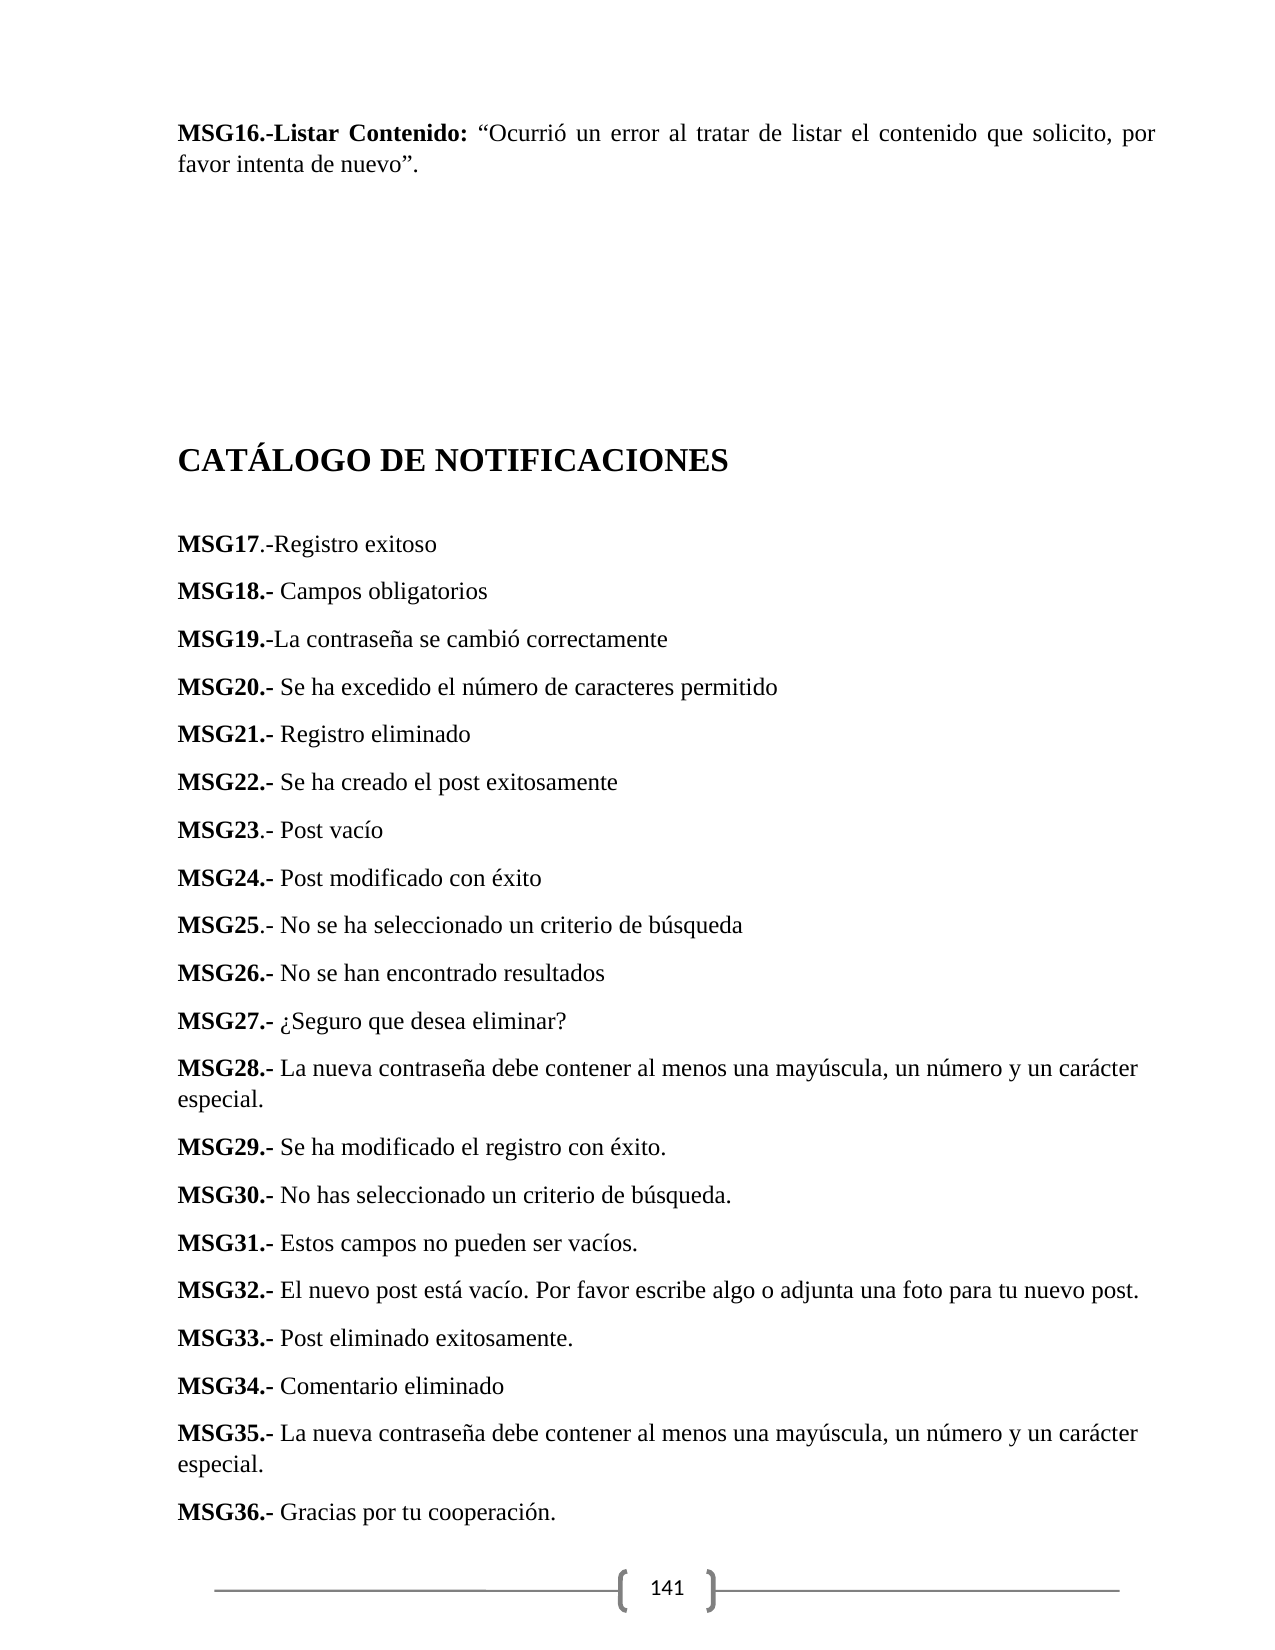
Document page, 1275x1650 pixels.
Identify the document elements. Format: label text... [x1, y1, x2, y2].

text MSG26.- No se han encontrado resultados [177, 958, 1157, 987]
text MSG23.- Post vacío [177, 815, 1157, 844]
text MSG16.-Listar Contenido: “Ocurrió un error al tratar de listar el contenido que solicito, por favor intenta de nuevo”. [177, 118, 1157, 178]
text MSG29.- Se ha modificado el registro con éxito. [177, 1132, 1157, 1161]
subtitle CATÁLOGO DE NOTIFICACIONES [177, 440, 1157, 479]
text MSG36.- Gracias por tu cooperación. [177, 1497, 1157, 1526]
text MSG21.- Registro eliminado [177, 719, 1157, 748]
text MSG28.- La nueva contraseña debe contener al menos una mayúscula, un número y un carácter especial. [177, 1053, 1157, 1113]
text MSG34.- Comentario eliminado [177, 1371, 1157, 1399]
text MSG20.- Se ha excedido el número de caracteres permitido [177, 672, 1157, 701]
text MSG18.- Campos obligatorios [177, 576, 1157, 605]
text MSG35.- La nueva contraseña debe contener al menos una mayúscula, un número y un carácter especial. [177, 1418, 1157, 1478]
text MSG32.- El nuevo post está vacío. Por favor escribe algo o adjunta una foto para tu nuevo post. [177, 1275, 1157, 1304]
text MSG33.- Post eliminado exitosamente. [177, 1323, 1157, 1352]
text MSG31.- Estos campos no pueden ser vacíos. [177, 1228, 1157, 1256]
text MSG24.- Post modificado con éxito [177, 863, 1157, 891]
text MSG19.-La contraseña se cambió correctamente [177, 624, 1157, 653]
text MSG25.- No se ha seleccionado un criterio de búsqueda [177, 910, 1157, 939]
text MSG17.-Registro exitoso [177, 529, 1157, 557]
text MSG22.- Se ha creado el post exitosamente [177, 767, 1157, 796]
text MSG27.- ¿Seguro que desea eliminar? [177, 1006, 1157, 1034]
text MSG30.- No has seleccionado un criterio de búsqueda. [177, 1180, 1157, 1209]
